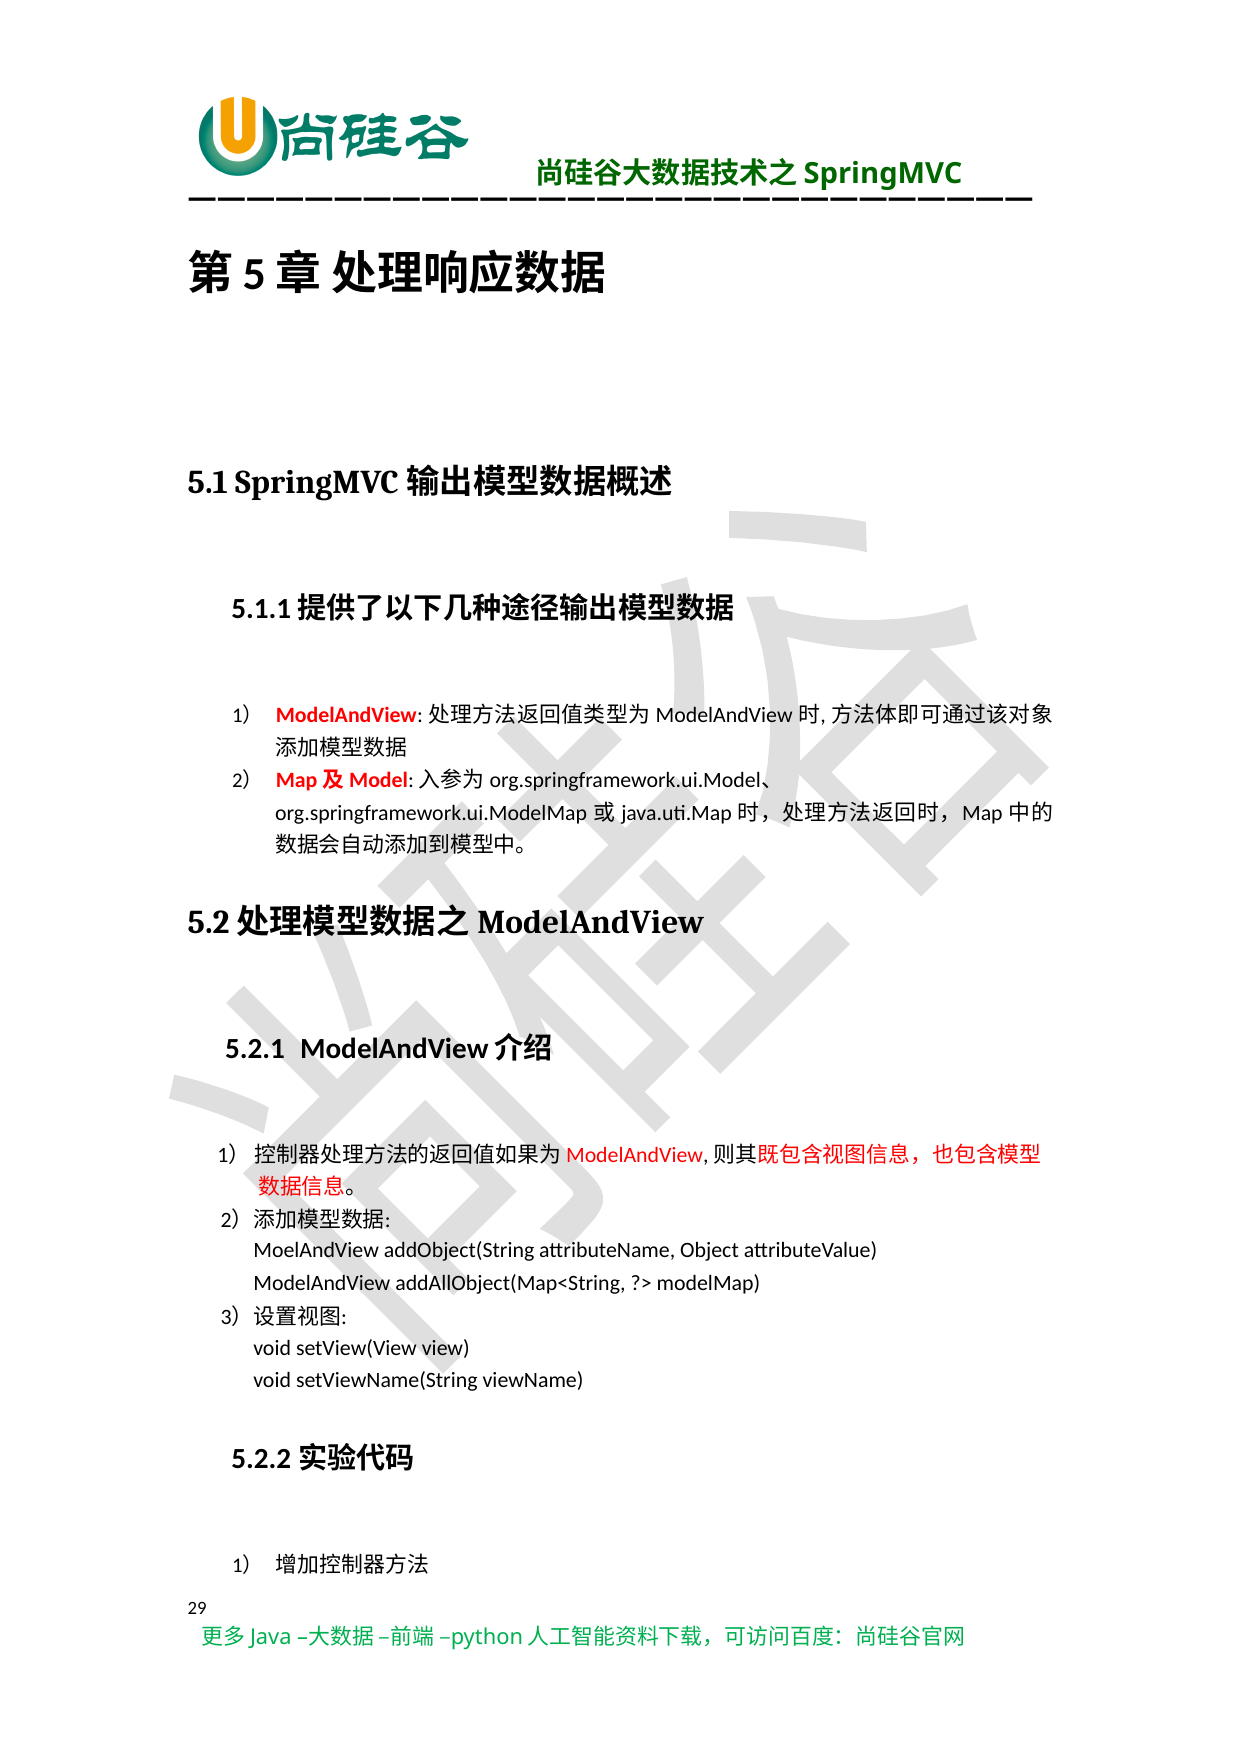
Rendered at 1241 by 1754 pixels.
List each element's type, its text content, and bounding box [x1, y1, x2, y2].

subtitle 第5章 处理响应数据 [187, 221, 1053, 318]
text 3）设置视图: [187, 1299, 1053, 1331]
list ModelAndView: 处理方法返回值类型为 ModelAndView 时, 方法体即可通过该对象添加模型数据 [232, 697, 1053, 762]
subtitle 5.2处理模型数据之 ModelAndView [187, 886, 1053, 951]
subtitle 5.1 SpringMVC 输出模型数据概述 [187, 446, 1053, 511]
list 数据信息。 [258, 1169, 1053, 1201]
text org.springframework.ui.ModelMap 或 java.uti.Map 时，处理方法返回时，Map 中的数据会自动添加到模型中。 [275, 794, 1053, 859]
subtitle 5.1.1提供了以下几种途径输出模型数据 [187, 574, 1053, 639]
list 控制器处理方法的返回值如果为 ModelAndView, 则其既包含视图信息，也包含模型 [217, 1136, 1053, 1169]
text 2）添加模型数据: [187, 1201, 1053, 1234]
list 增加控制器方法 [232, 1546, 1053, 1579]
text MoelAndView addObject(String attributeName, Object attributeValue) [231, 1234, 1053, 1266]
text ModelAndView addAllObject(Map<String, ?> modelMap) [231, 1266, 1053, 1299]
list Map 及 Model: 入参为 org.springframework.ui.Model、 [232, 762, 1053, 794]
text void setViewName(String viewName) [231, 1364, 1053, 1396]
subtitle ModelAndView介绍 [225, 1013, 1053, 1078]
text void setView(View view) [231, 1331, 1053, 1364]
subtitle 5.2.2 实验代码 [187, 1423, 1053, 1488]
picture [187, 88, 476, 184]
